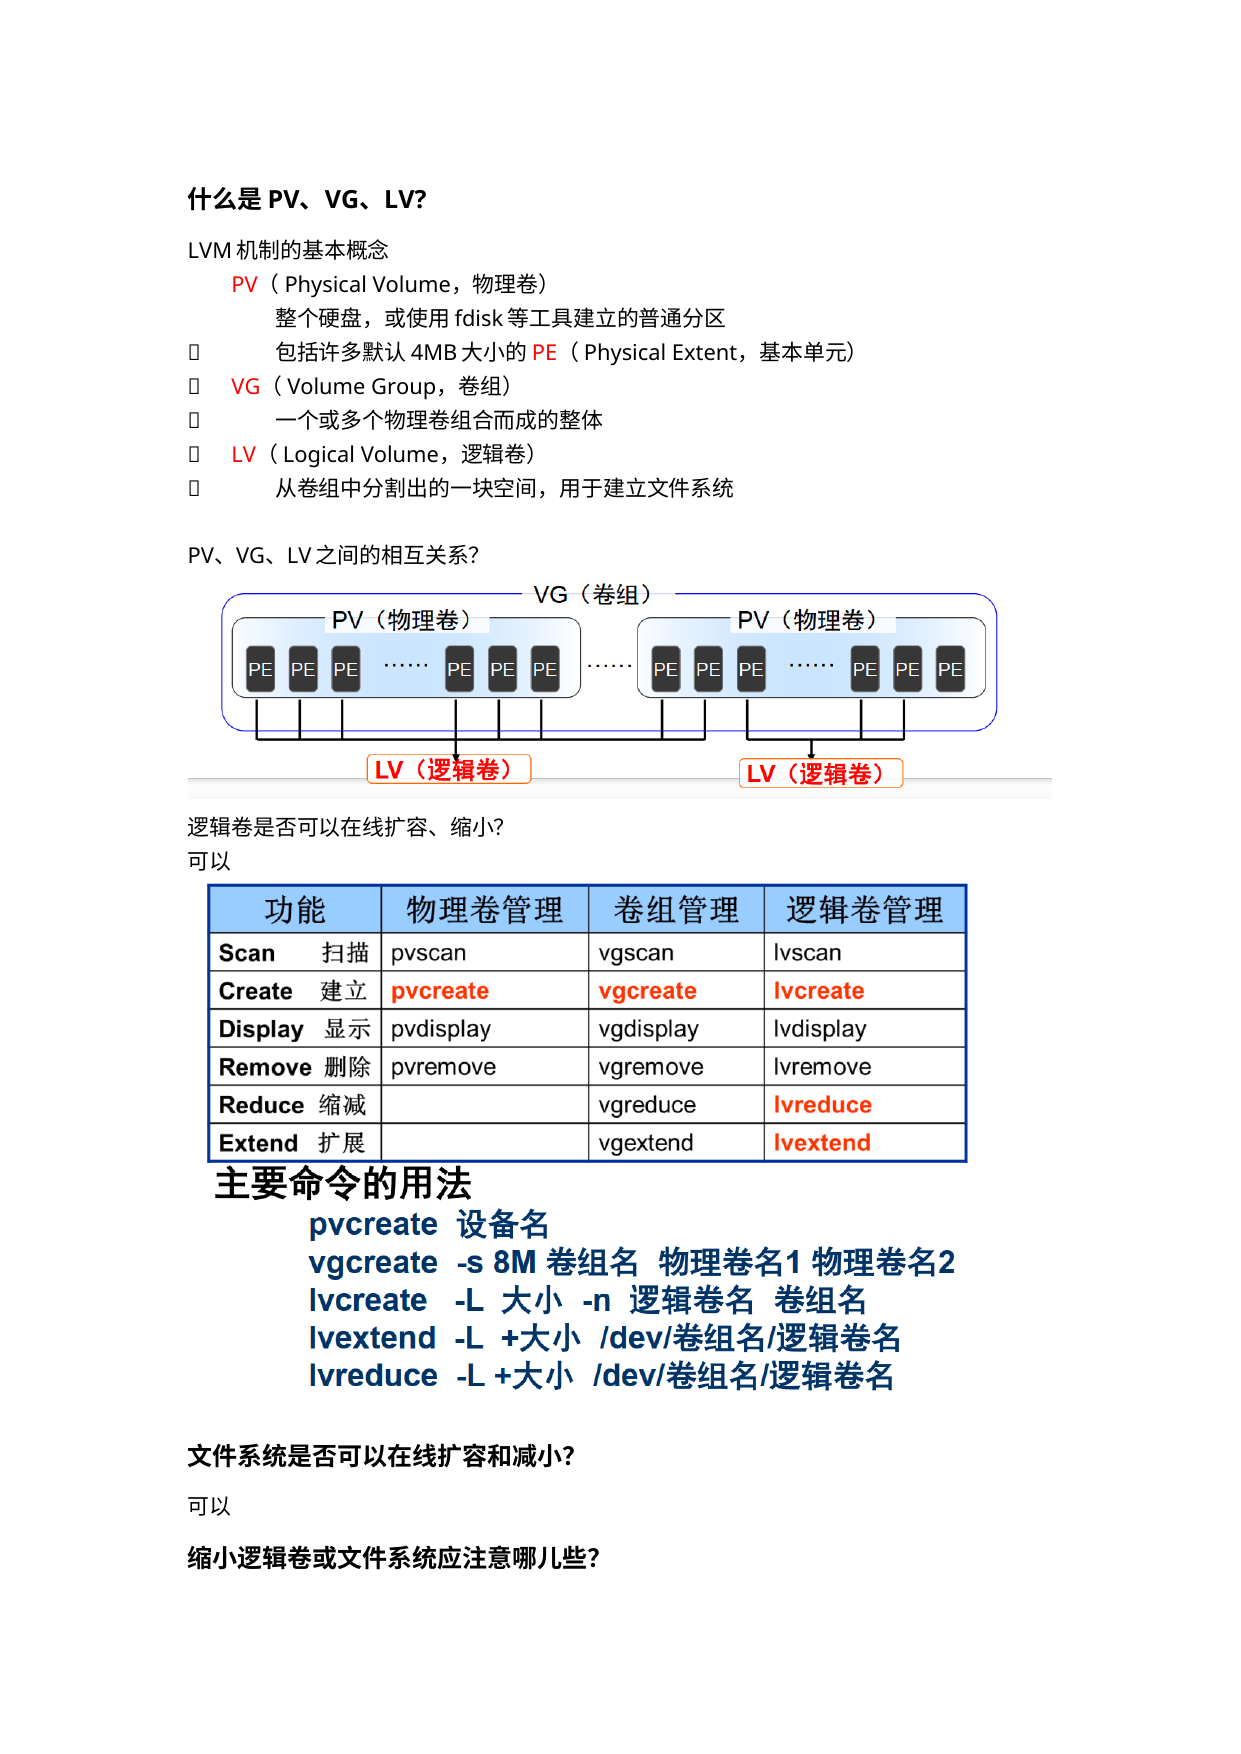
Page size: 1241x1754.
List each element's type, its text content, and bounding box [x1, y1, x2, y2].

text 可以 [187, 843, 1053, 877]
text 整个硬盘，或使用fdisk等工具建立的普通分区 [231, 300, 1053, 334]
text  包括许多默认4MB大小的PE（ Physical Extent，基本单元） [187, 334, 1053, 368]
text PV、VG、LV之间的相互关系？ [187, 537, 1053, 571]
text  从卷组中分割出的一块空间，用于建立文件系统 [187, 469, 1053, 503]
text  VG（ Volume Group，卷组） [187, 368, 1053, 402]
picture [187, 877, 1053, 1420]
picture [187, 581, 1053, 799]
text 缩小逻辑卷或文件系统应注意哪儿些？ [187, 1522, 1053, 1590]
text  LV（ Logical Volume，逻辑卷） [187, 436, 1053, 469]
text 逻辑卷是否可以在线扩容、缩小？ [187, 809, 1053, 843]
text ﻿LVM机制的基本概念 [187, 232, 1053, 266]
text PV（ Physical Volume，物理卷） [187, 266, 1053, 300]
text  一个或多个物理卷组合而成的整体 [187, 402, 1053, 436]
text 文件系统是否可以在线扩容和减小？ [187, 1420, 1053, 1488]
text 什么是PV、VG、LV? [187, 164, 1053, 232]
text 可以 [187, 1488, 1053, 1522]
